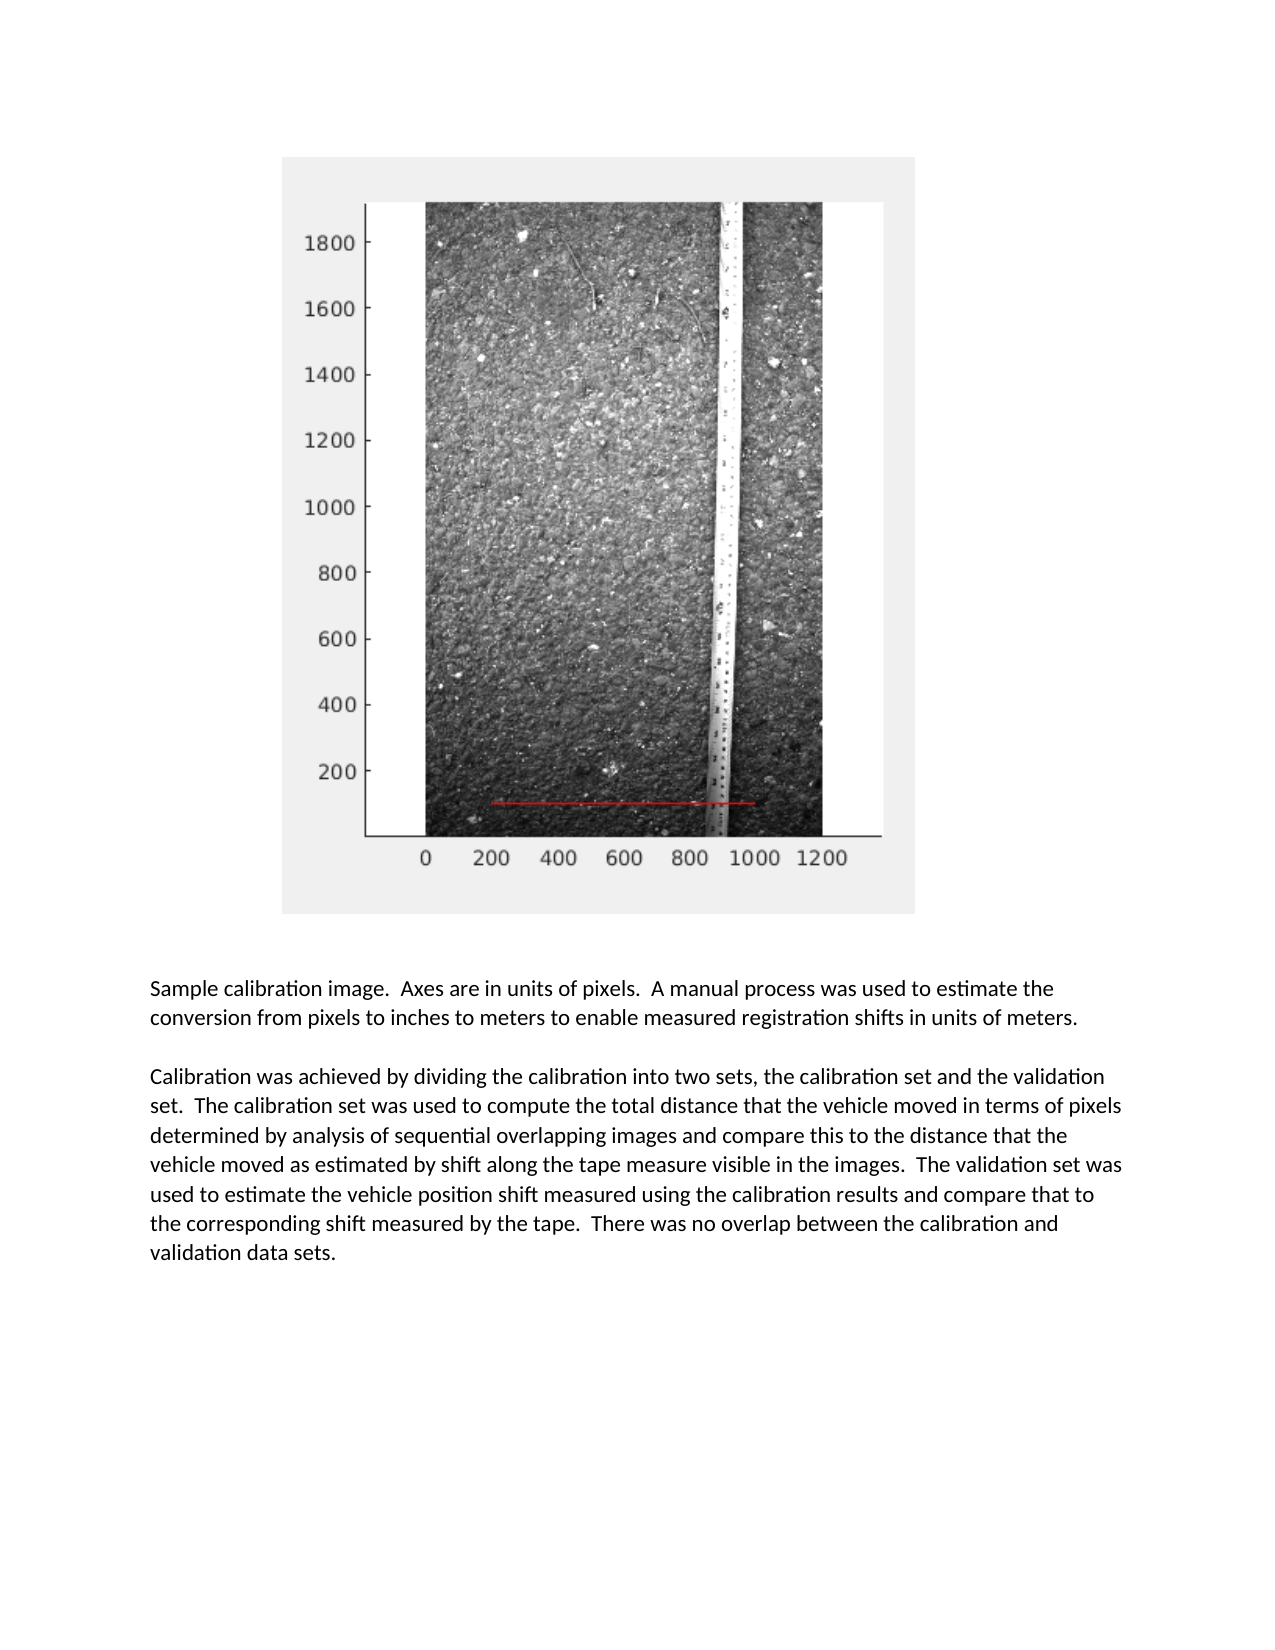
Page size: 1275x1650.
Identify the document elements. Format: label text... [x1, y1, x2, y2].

text Calibration was achieved by dividing the calibration into two sets, the calibration set and the validation set. The calibration set was used to compute the total distance that the vehicle moved in terms of pixels determined by analysis of sequential overlapping images and compare this to the distance that the vehicle moved as estimated by shift along the tape measure visible in the images. The validation set was used to estimate the vehicle position shift measured using the calibration results and compare that to the corresponding shift measured by the tape. There was no overlap between the calibration and validation data sets. [150, 1062, 1125, 1266]
text Sample calibration image. Axes are in units of pixels. A manual process was used to estimate the conversion from pixels to inches to meters to enable measured registration shifts in units of meters. [150, 974, 1125, 1031]
picture [282, 157, 915, 914]
